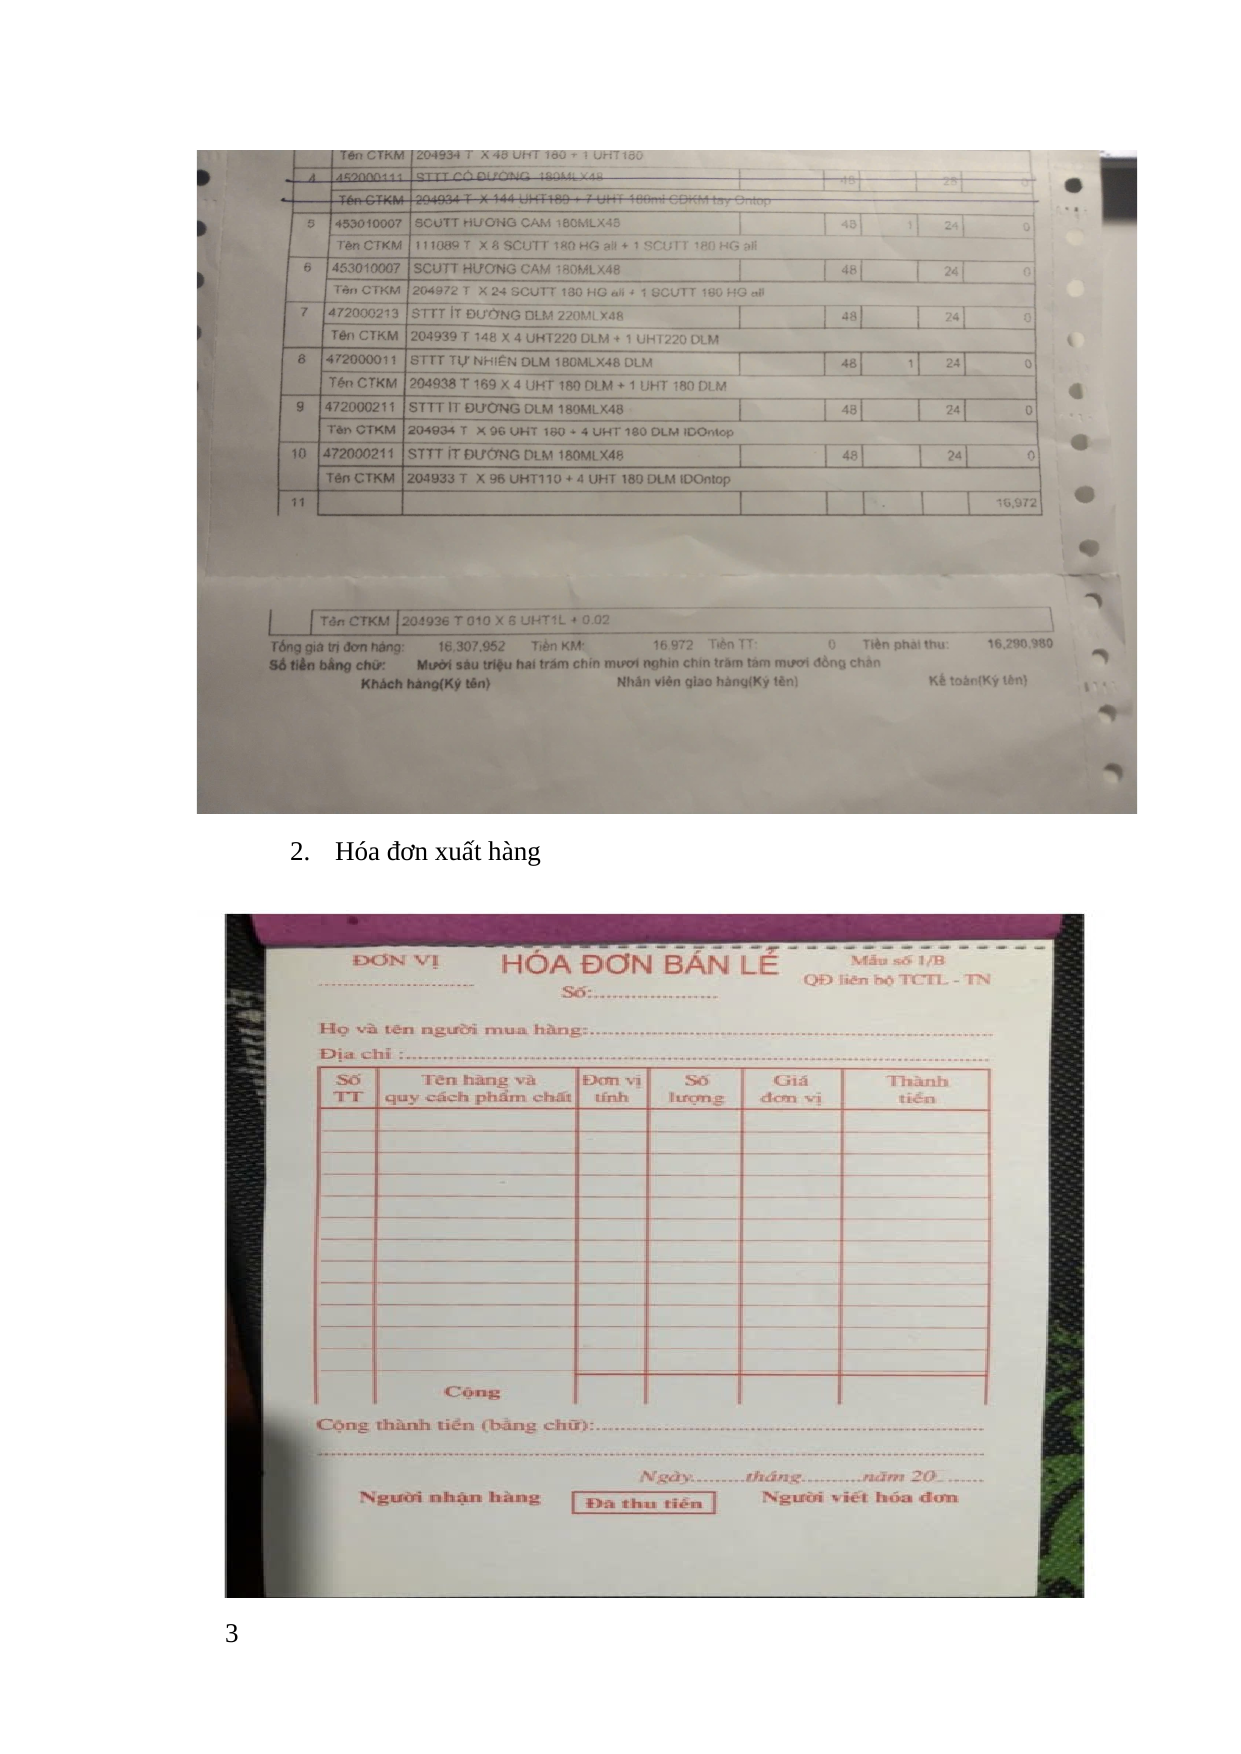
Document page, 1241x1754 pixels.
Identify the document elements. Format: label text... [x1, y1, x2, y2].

picture [196, 894, 1106, 1598]
subtitle Hóa đơn xuất hàng [290, 835, 1090, 866]
picture [196, 150, 1138, 814]
